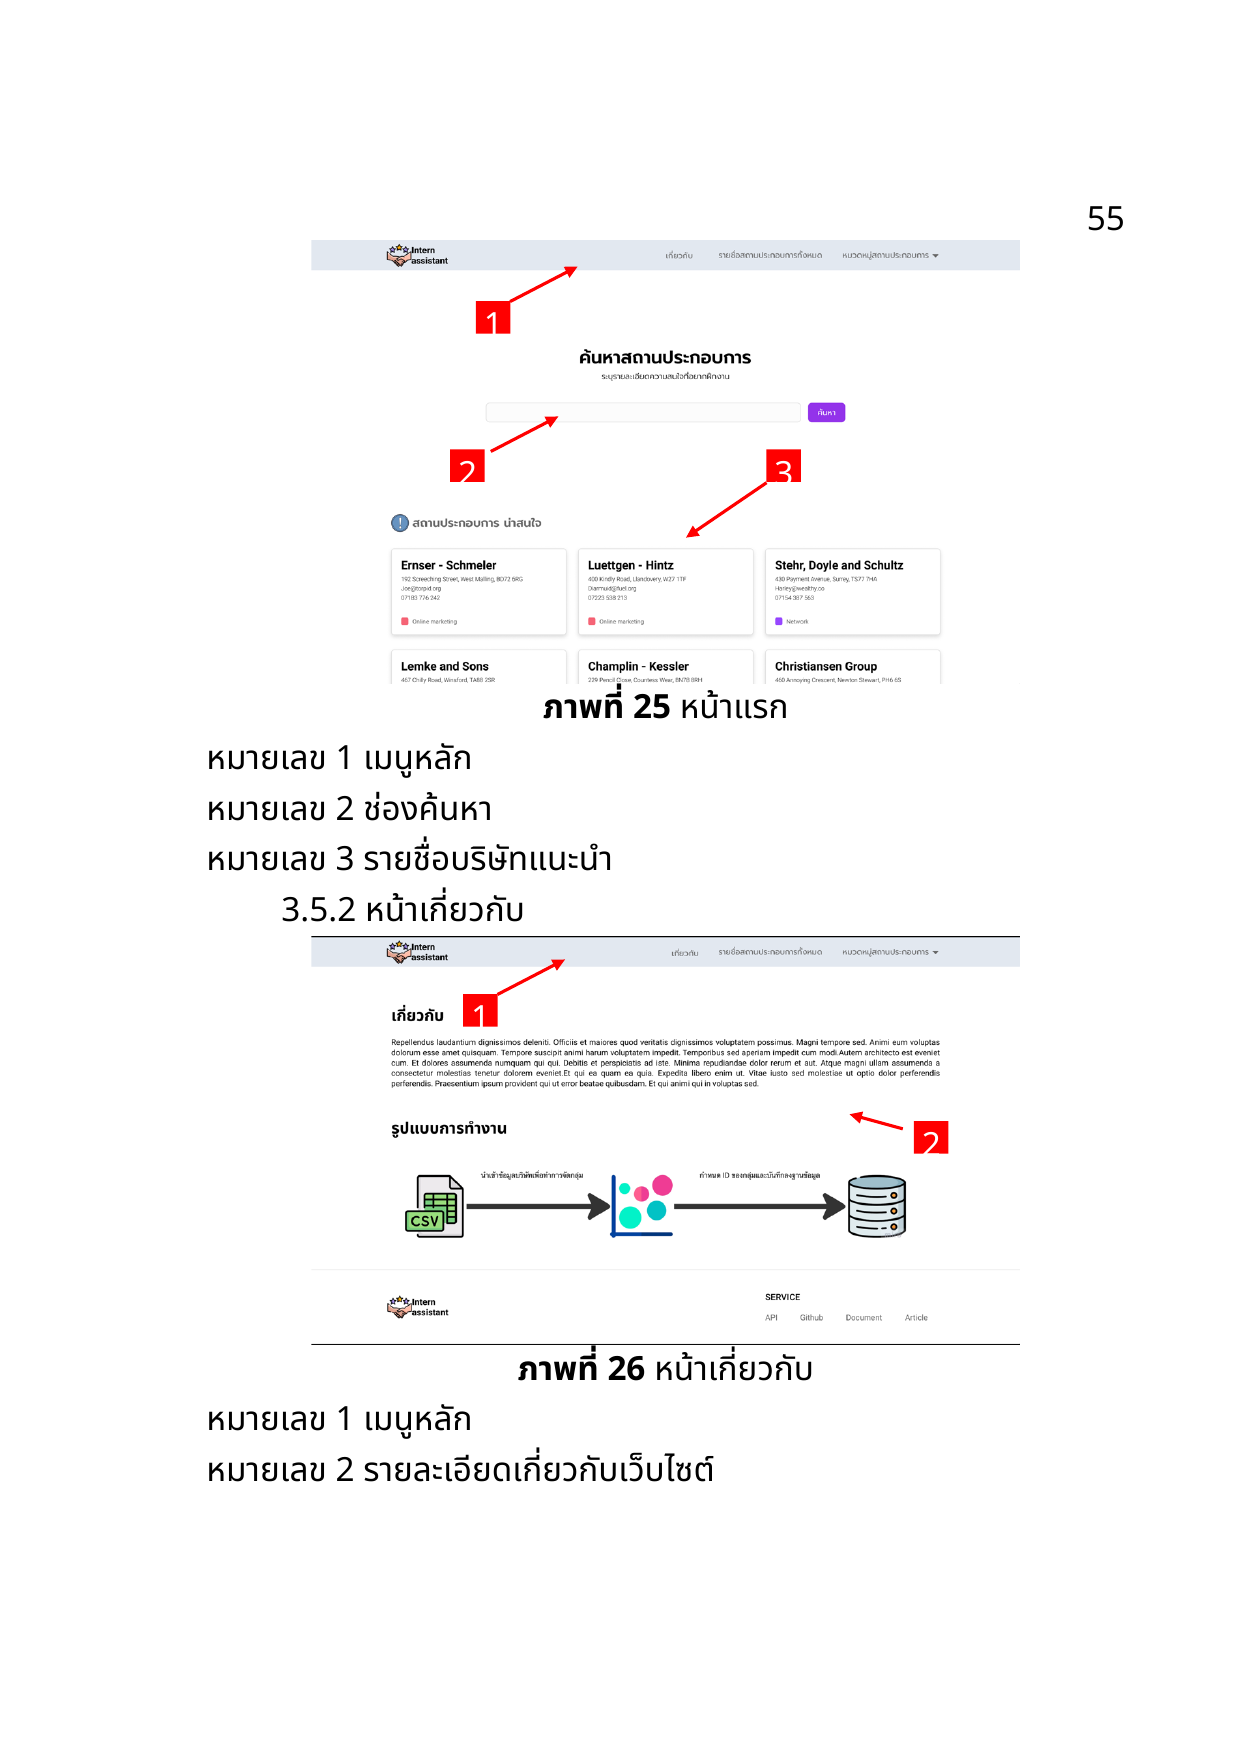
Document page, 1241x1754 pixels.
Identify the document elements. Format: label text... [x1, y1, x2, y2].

text หมายเลข 2 ช่องค้นหา [206, 784, 1125, 835]
text ภาพที่ 26 หน้าเกี่ยวกับ [206, 1344, 1125, 1395]
text หมายเลข 1 เมนูหลัก [206, 1395, 1125, 1446]
text หมายเลข 1 เมนูหลัก [206, 734, 1125, 784]
picture [311, 240, 1020, 684]
text 3.5.2 หน้าเกี่ยวกับ [206, 886, 1125, 936]
text หมายเลข 2 รายละเอียดเกี่ยวกับเว็บไซต์ [206, 1446, 1125, 1496]
text หมายเลข 3 รายชื่อบริษัทแนะนำ [206, 835, 1125, 886]
picture [311, 936, 1020, 1345]
text ภาพที่ 25 หน้าแรก [206, 683, 1125, 734]
